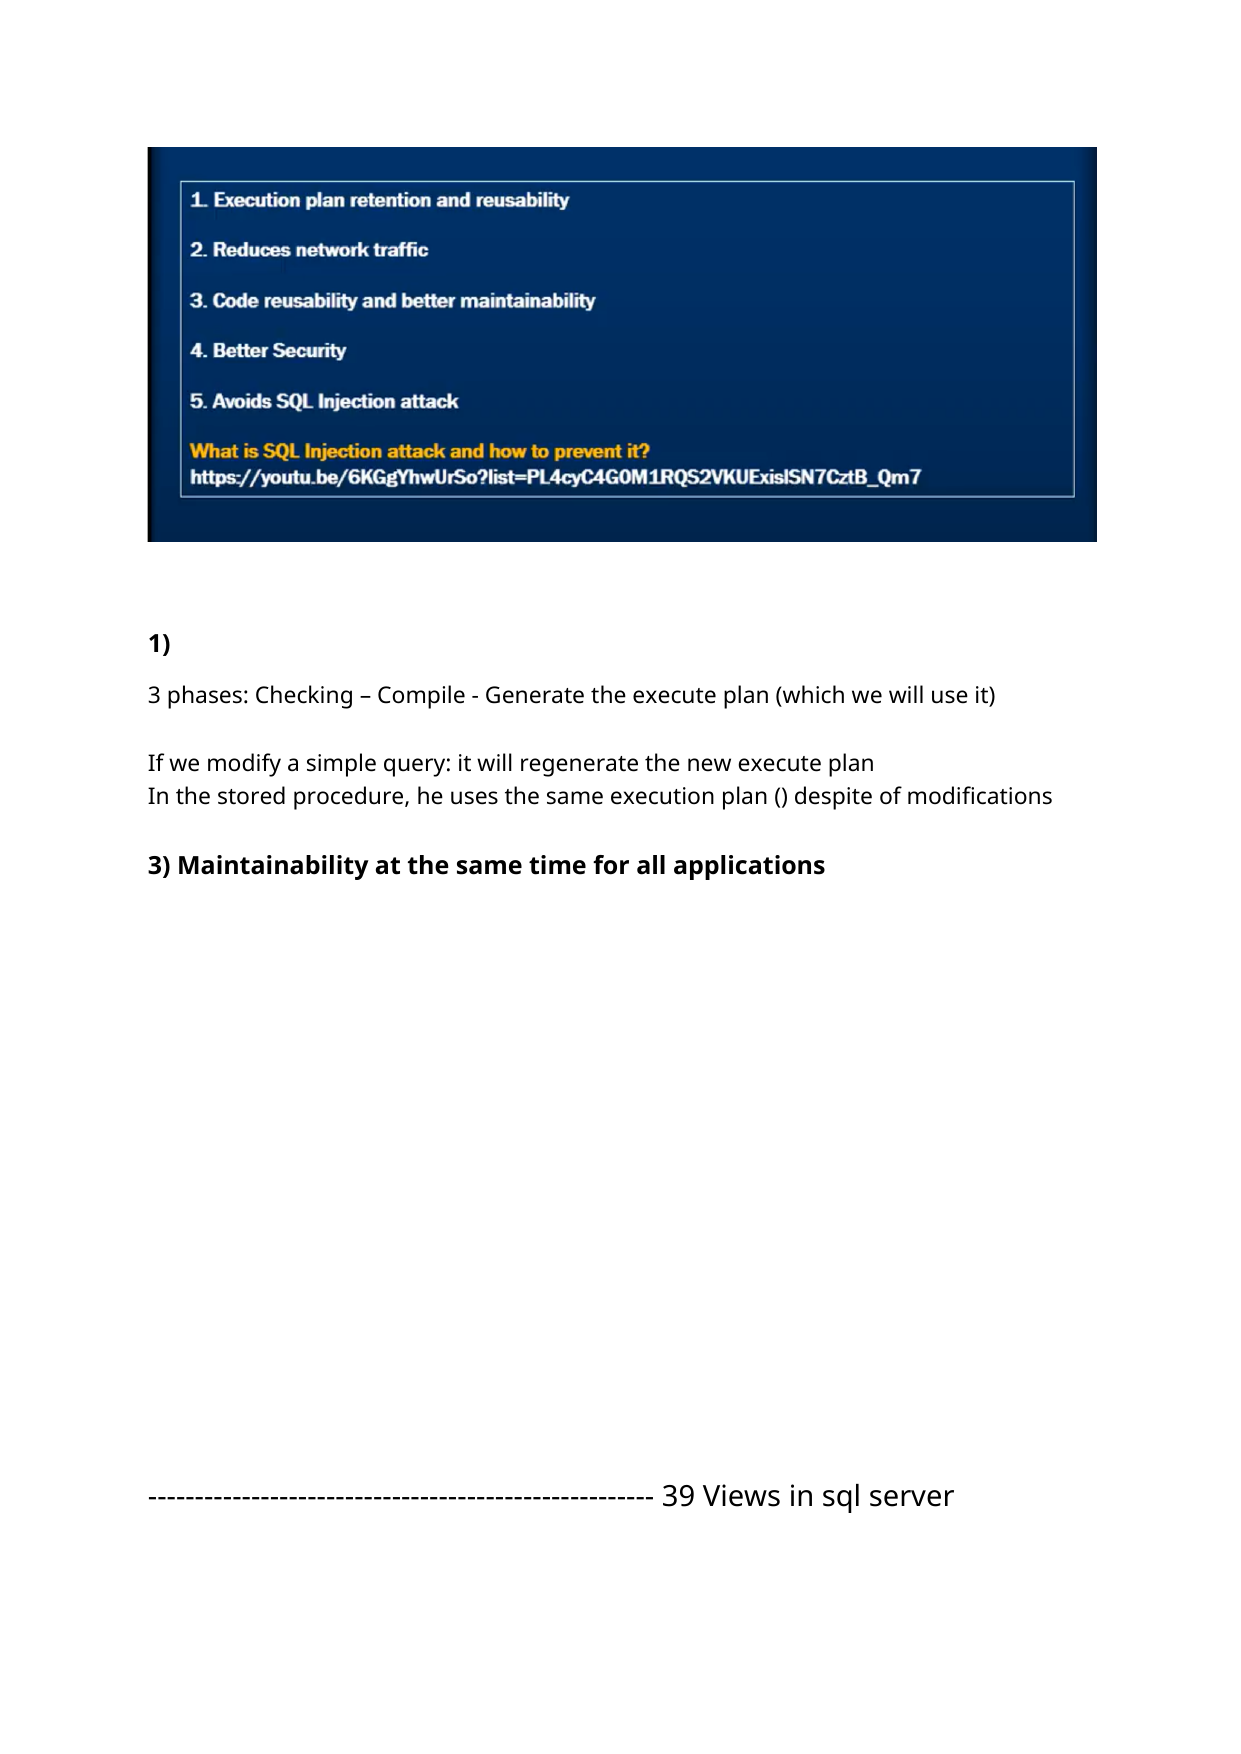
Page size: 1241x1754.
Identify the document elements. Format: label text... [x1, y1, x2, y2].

text 3) Maintainability at the same time for all applications [148, 848, 1093, 882]
text If we modify a simple query: it will regenerate the new execute plan [148, 746, 1093, 778]
text 3 phases: Checking – Compile - Generate the execute plan (which we will use it) [148, 679, 1093, 710]
text In the stored procedure, he uses the same execution plan () despite of modifications [148, 780, 1093, 811]
text 1) [148, 626, 1093, 659]
text ------------------------------------------------------ 39 Views in sql server [148, 1475, 1093, 1514]
picture [147, 147, 1097, 542]
